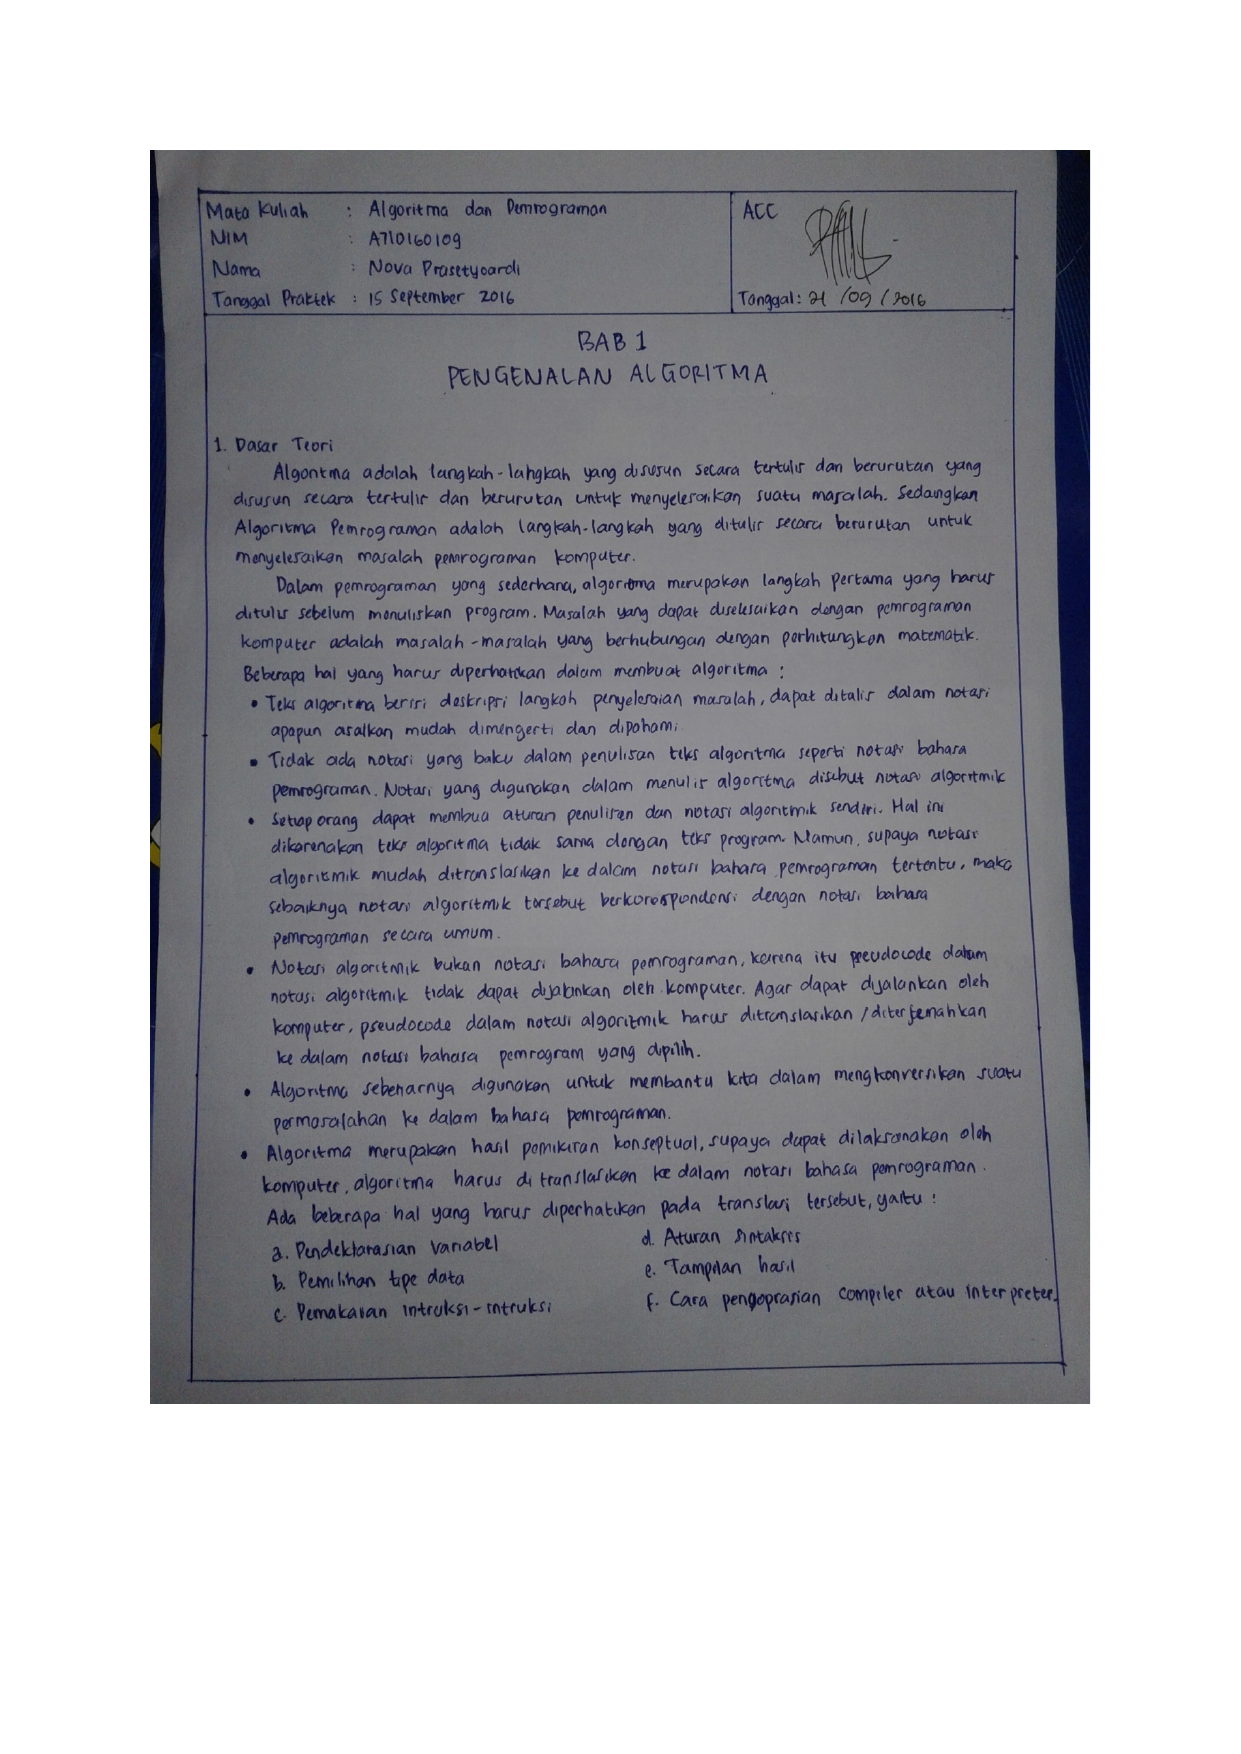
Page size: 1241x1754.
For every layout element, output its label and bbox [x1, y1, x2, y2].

picture [150, 150, 1091, 1404]
